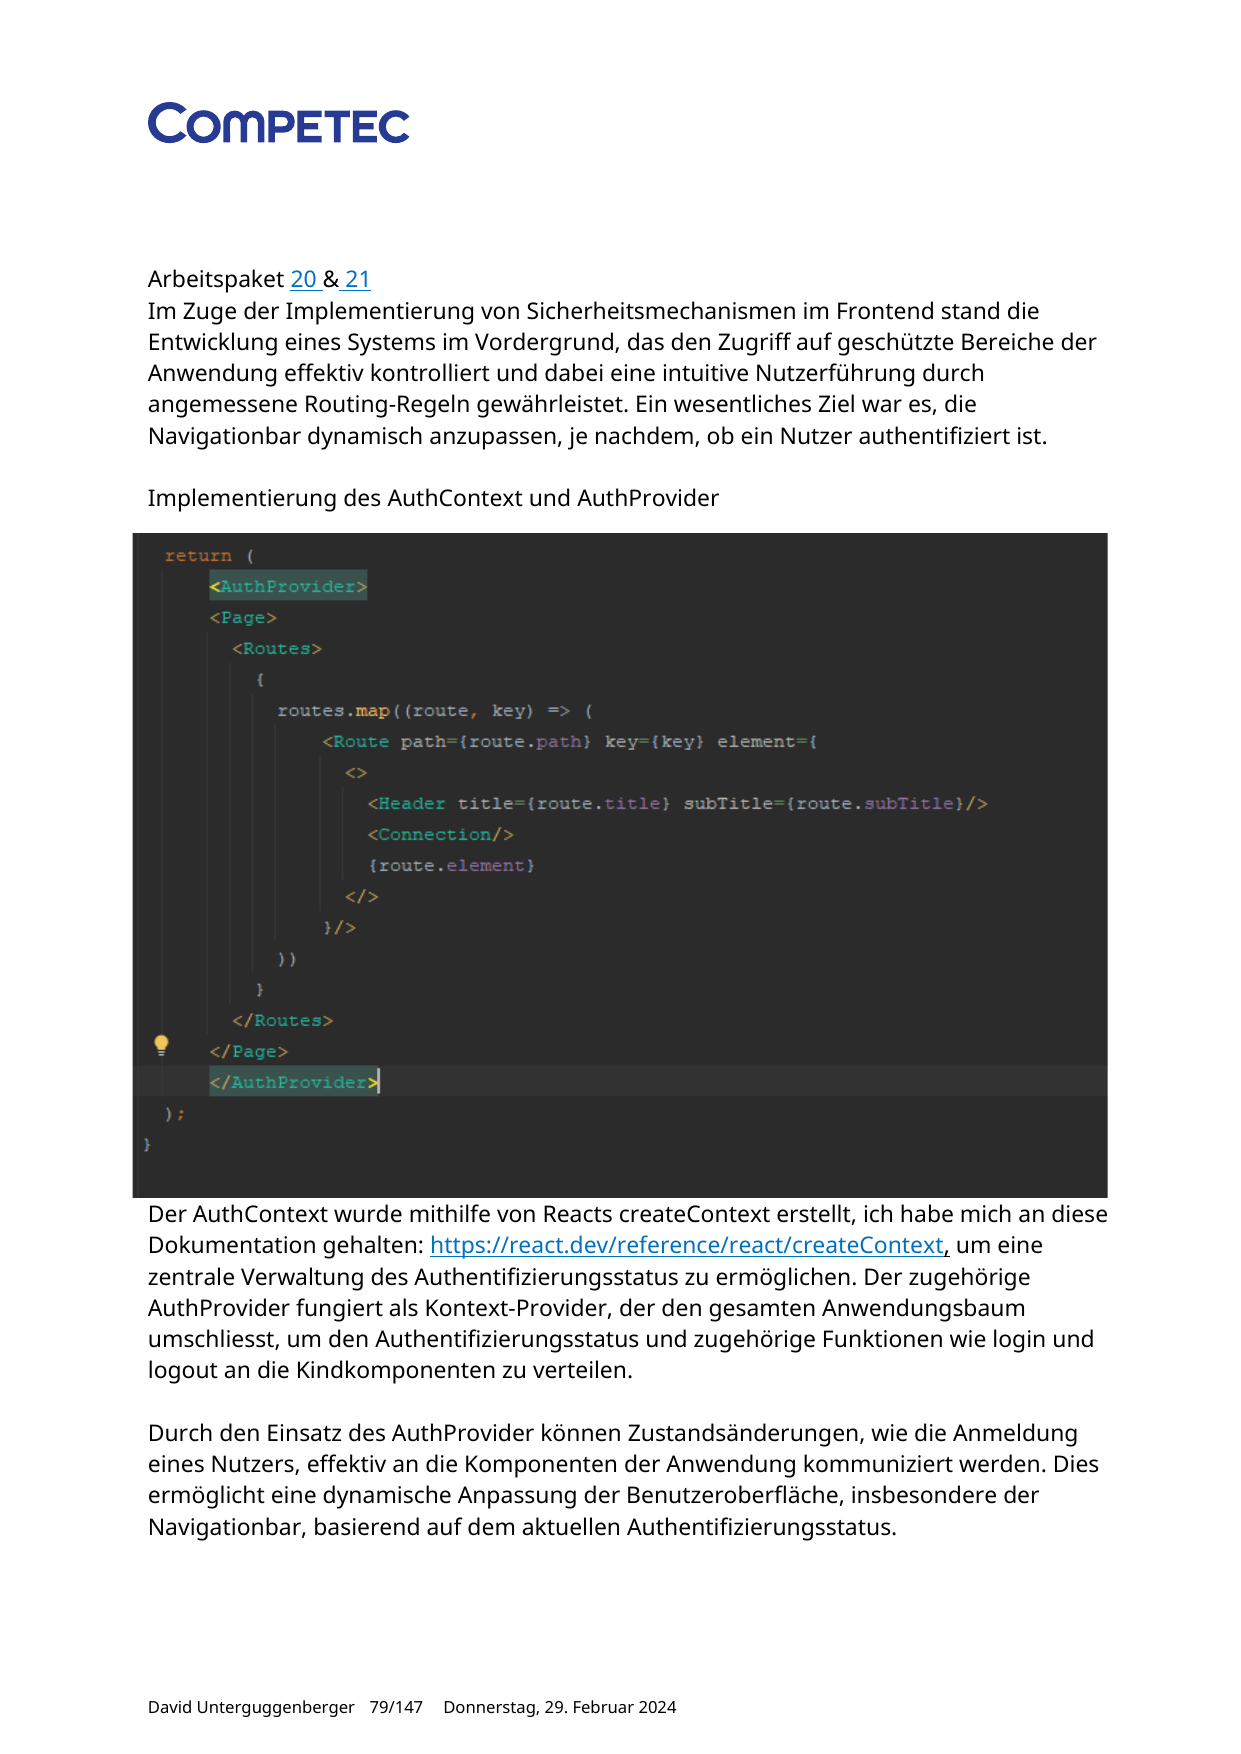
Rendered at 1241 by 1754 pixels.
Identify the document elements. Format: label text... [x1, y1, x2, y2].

subtitle Arbeitspaket 20 & 21 [148, 263, 1122, 294]
text Implementierung des AuthContext und AuthProvider [148, 482, 1122, 513]
text Durch den Einsatz des AuthProvider können Zustandsänderungen, wie die Anmeldung eines Nutzers, effektiv an die Komponenten der Anwendung kommuniziert werden. Dies ermöglicht eine dynamische Anpassung der Benutzeroberfläche, insbesondere der Navigationbar, basierend auf dem aktuellen Authentifizierungsstatus. [148, 1417, 1122, 1542]
text Im Zuge der Implementierung von Sicherheitsmechanismen im Frontend stand die Entwicklung eines Systems im Vordergrund, das den Zugriff auf geschützte Bereiche der Anwendung effektiv kontrolliert und dabei eine intuitive Nutzerführung durch angemessene Routing-Regeln gewährleistet. Ein wesentliches Ziel war es, die Navigationbar dynamisch anzupassen, je nachdem, ob ein Nutzer authentifiziert ist. [148, 294, 1122, 451]
picture [132, 533, 1108, 1198]
